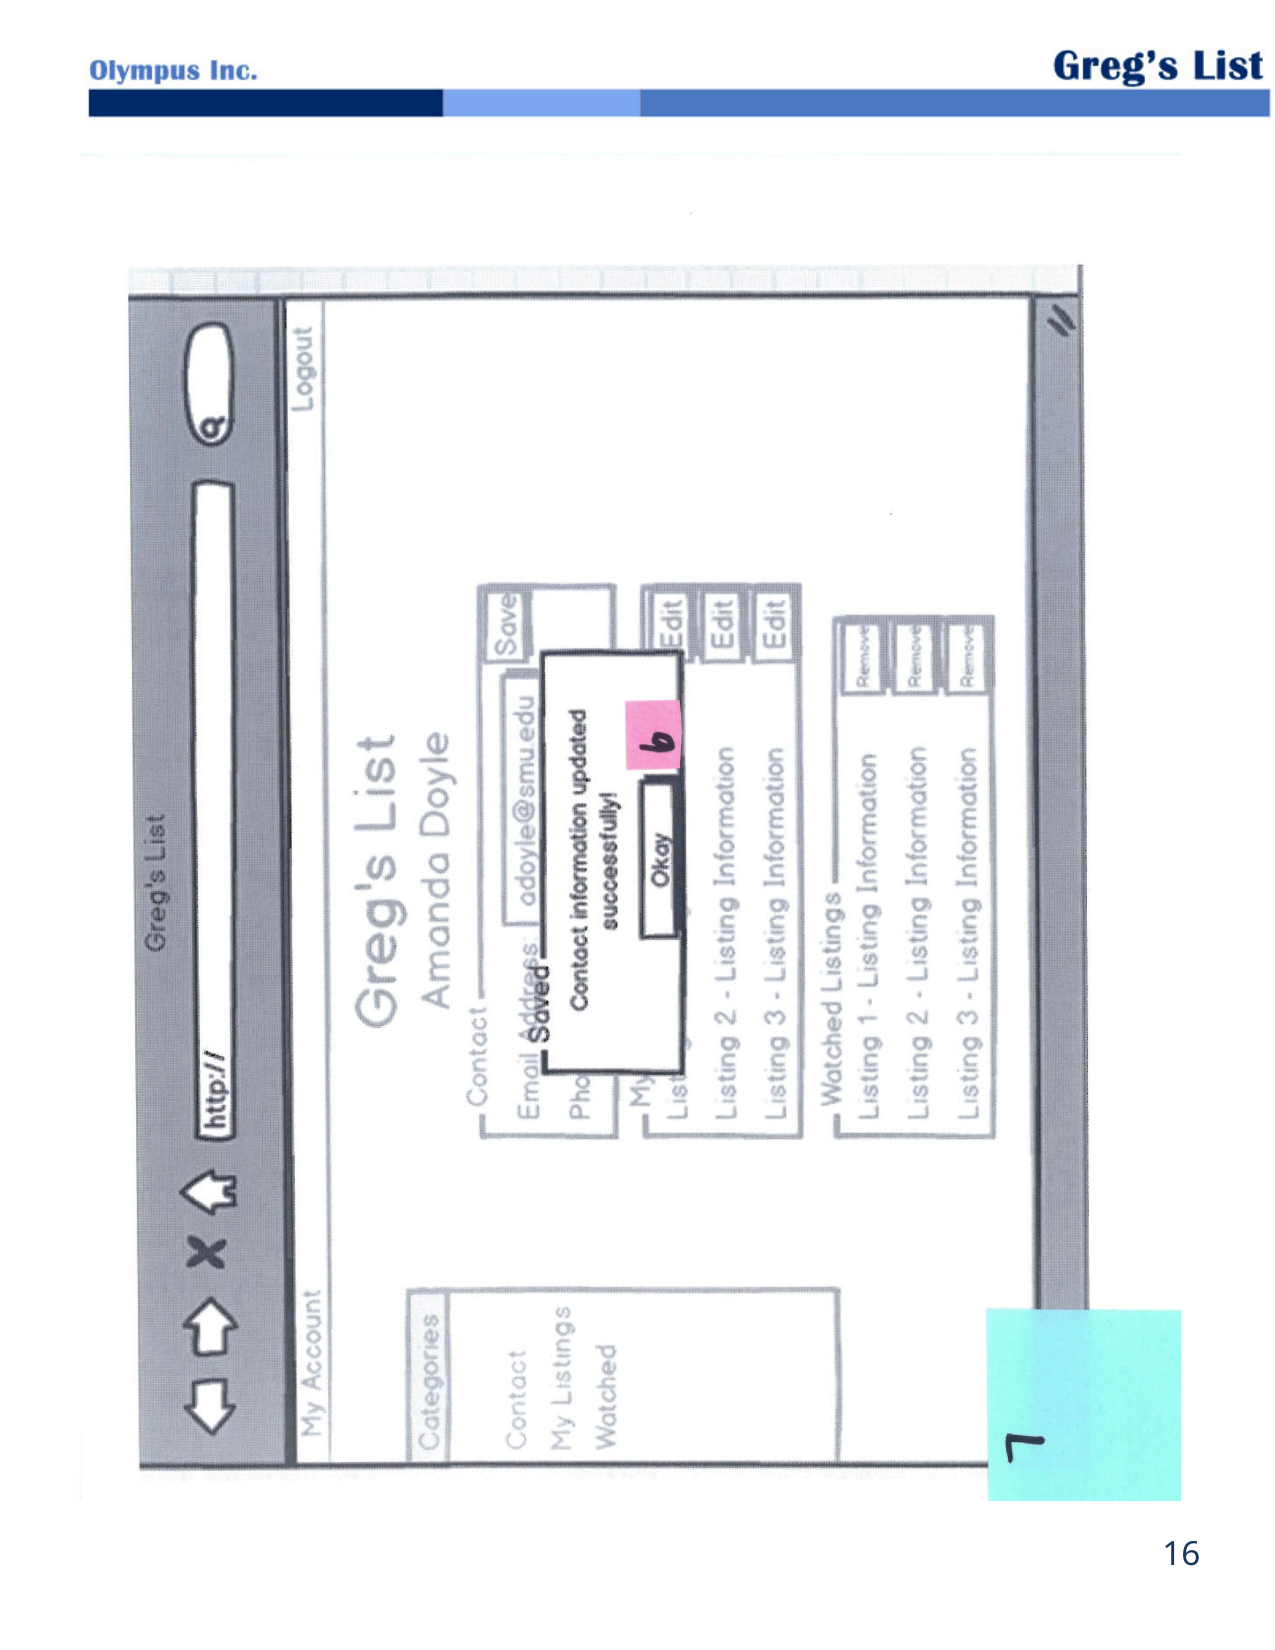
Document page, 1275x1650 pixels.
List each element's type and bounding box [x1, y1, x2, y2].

picture [75, 150, 1182, 1501]
picture [75, 30, 1275, 133]
